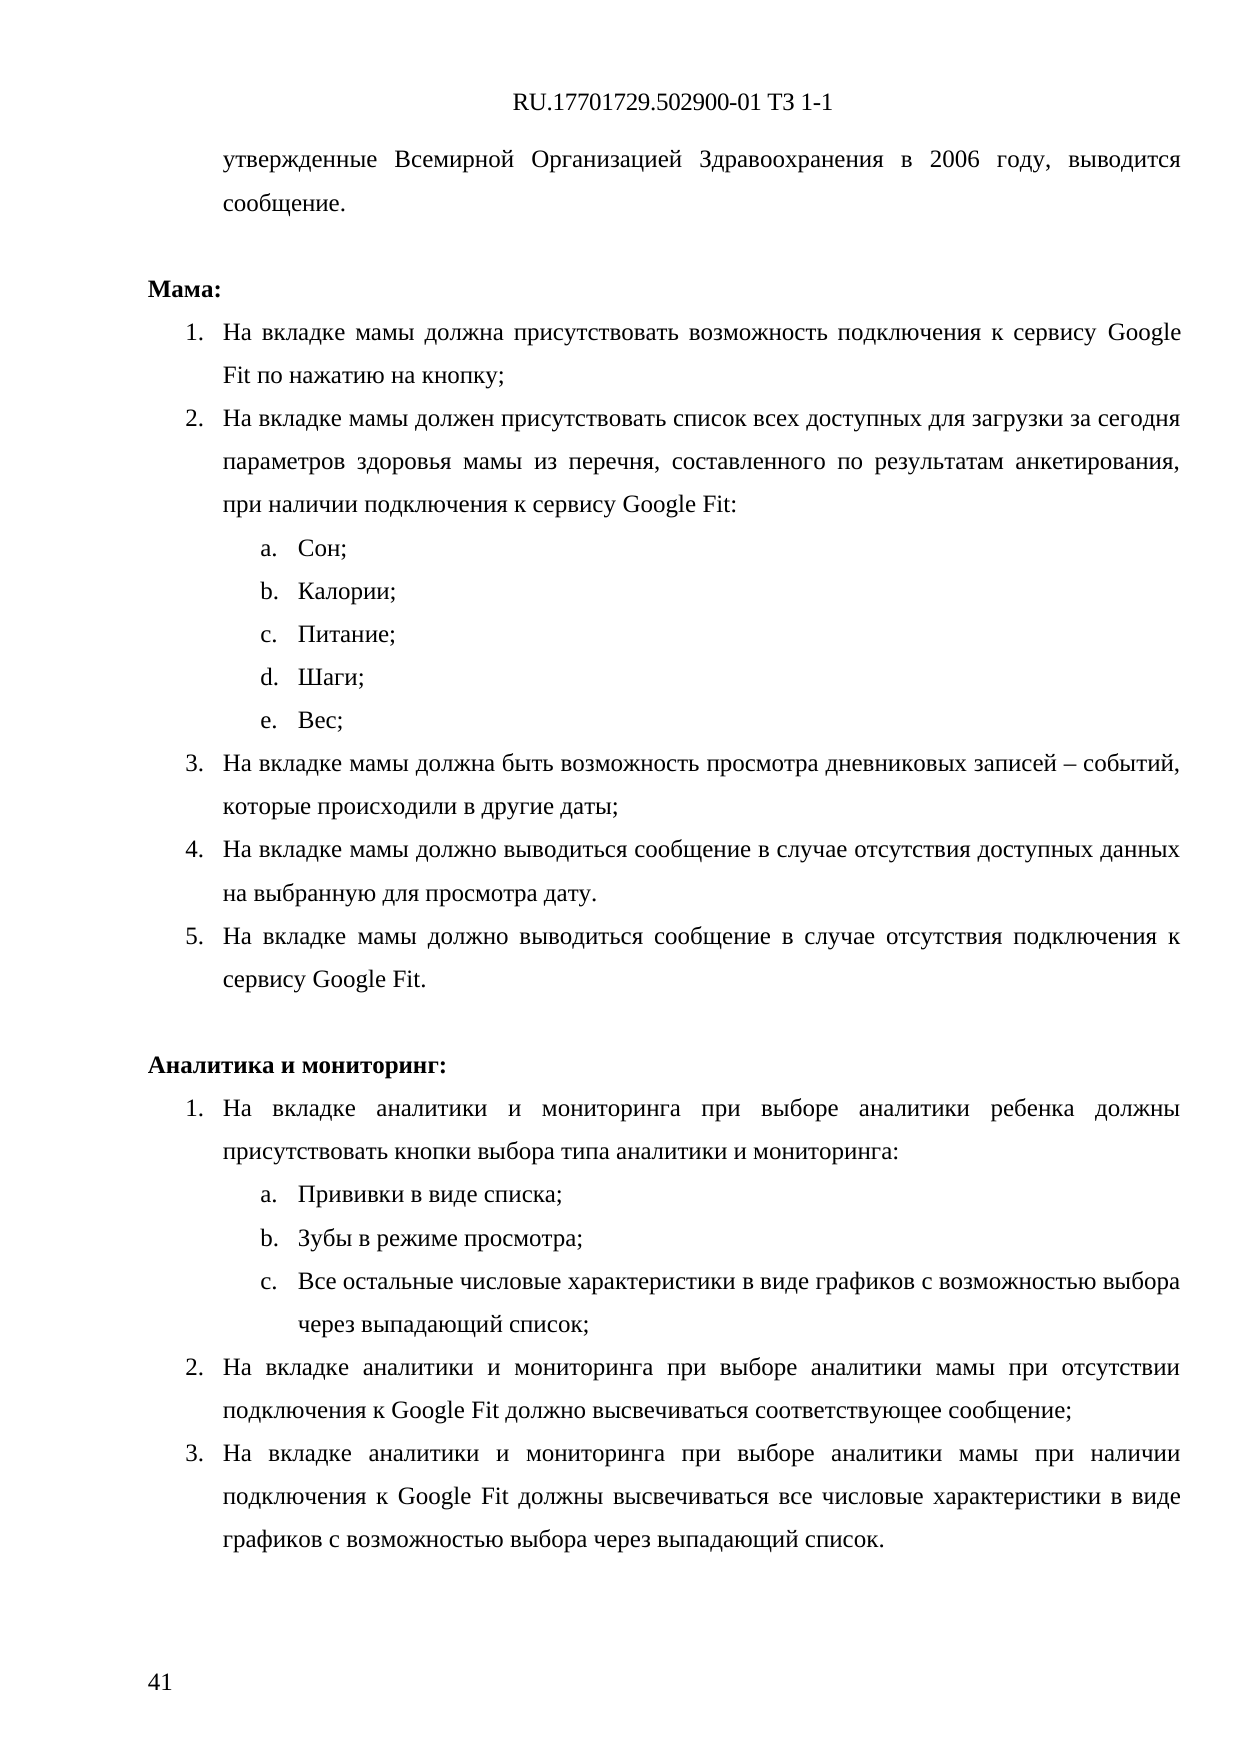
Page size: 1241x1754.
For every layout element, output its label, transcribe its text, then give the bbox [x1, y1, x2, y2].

text Мама: [148, 274, 1181, 303]
list На вкладке аналитики и мониторинга при выборе аналитики мамы при наличии подключения к Google Fit должны высвечиваться все числовые характеристики в виде графиков с возможностью выбора через выпадающий список. [185, 1438, 1181, 1553]
list Все остальные числовые характеристики в виде графиков с возможностью выбора через выпадающий список; [260, 1266, 1181, 1338]
list Калории; [260, 576, 1181, 604]
text Аналитика и мониторинг: [148, 1050, 1181, 1079]
list На вкладке мамы должна присутствовать возможность подключения к сервису Google Fit по нажатию на кнопку; [185, 317, 1181, 389]
list На вкладке мамы должно выводиться сообщение в случае отсутствия подключения к сервису Google Fit. [185, 921, 1181, 993]
list На вкладке мамы должно выводиться сообщение в случае отсутствия доступных данных на выбранную для просмотра дату. [185, 834, 1181, 906]
list Шаги; [260, 662, 1181, 691]
list Сон; [260, 533, 1181, 561]
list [185, 144, 1181, 216]
list На вкладке аналитики и мониторинга при выборе аналитики ребенка должны присутствовать кнопки выбора типа аналитики и мониторинга: [185, 1093, 1181, 1165]
list Вес; [260, 705, 1181, 734]
list Зубы в режиме просмотра; [260, 1223, 1181, 1251]
list На вкладке мамы должен присутствовать список всех доступных для загрузки за сегодня параметров здоровья мамы из перечня, составленного по результатам анкетирования, при наличии подключения к сервису Google Fit: [185, 403, 1181, 518]
list Прививки в виде списка; [260, 1179, 1181, 1208]
list На вкладке мамы должна быть возможность просмотра дневниковых записей – событий, которые происходили в другие даты; [185, 748, 1181, 820]
list Питание; [260, 619, 1181, 648]
list На вкладке аналитики и мониторинга при выборе аналитики мамы при отсутствии подключения к Google Fit должно высвечиваться соответствующее сообщение; [185, 1352, 1181, 1424]
